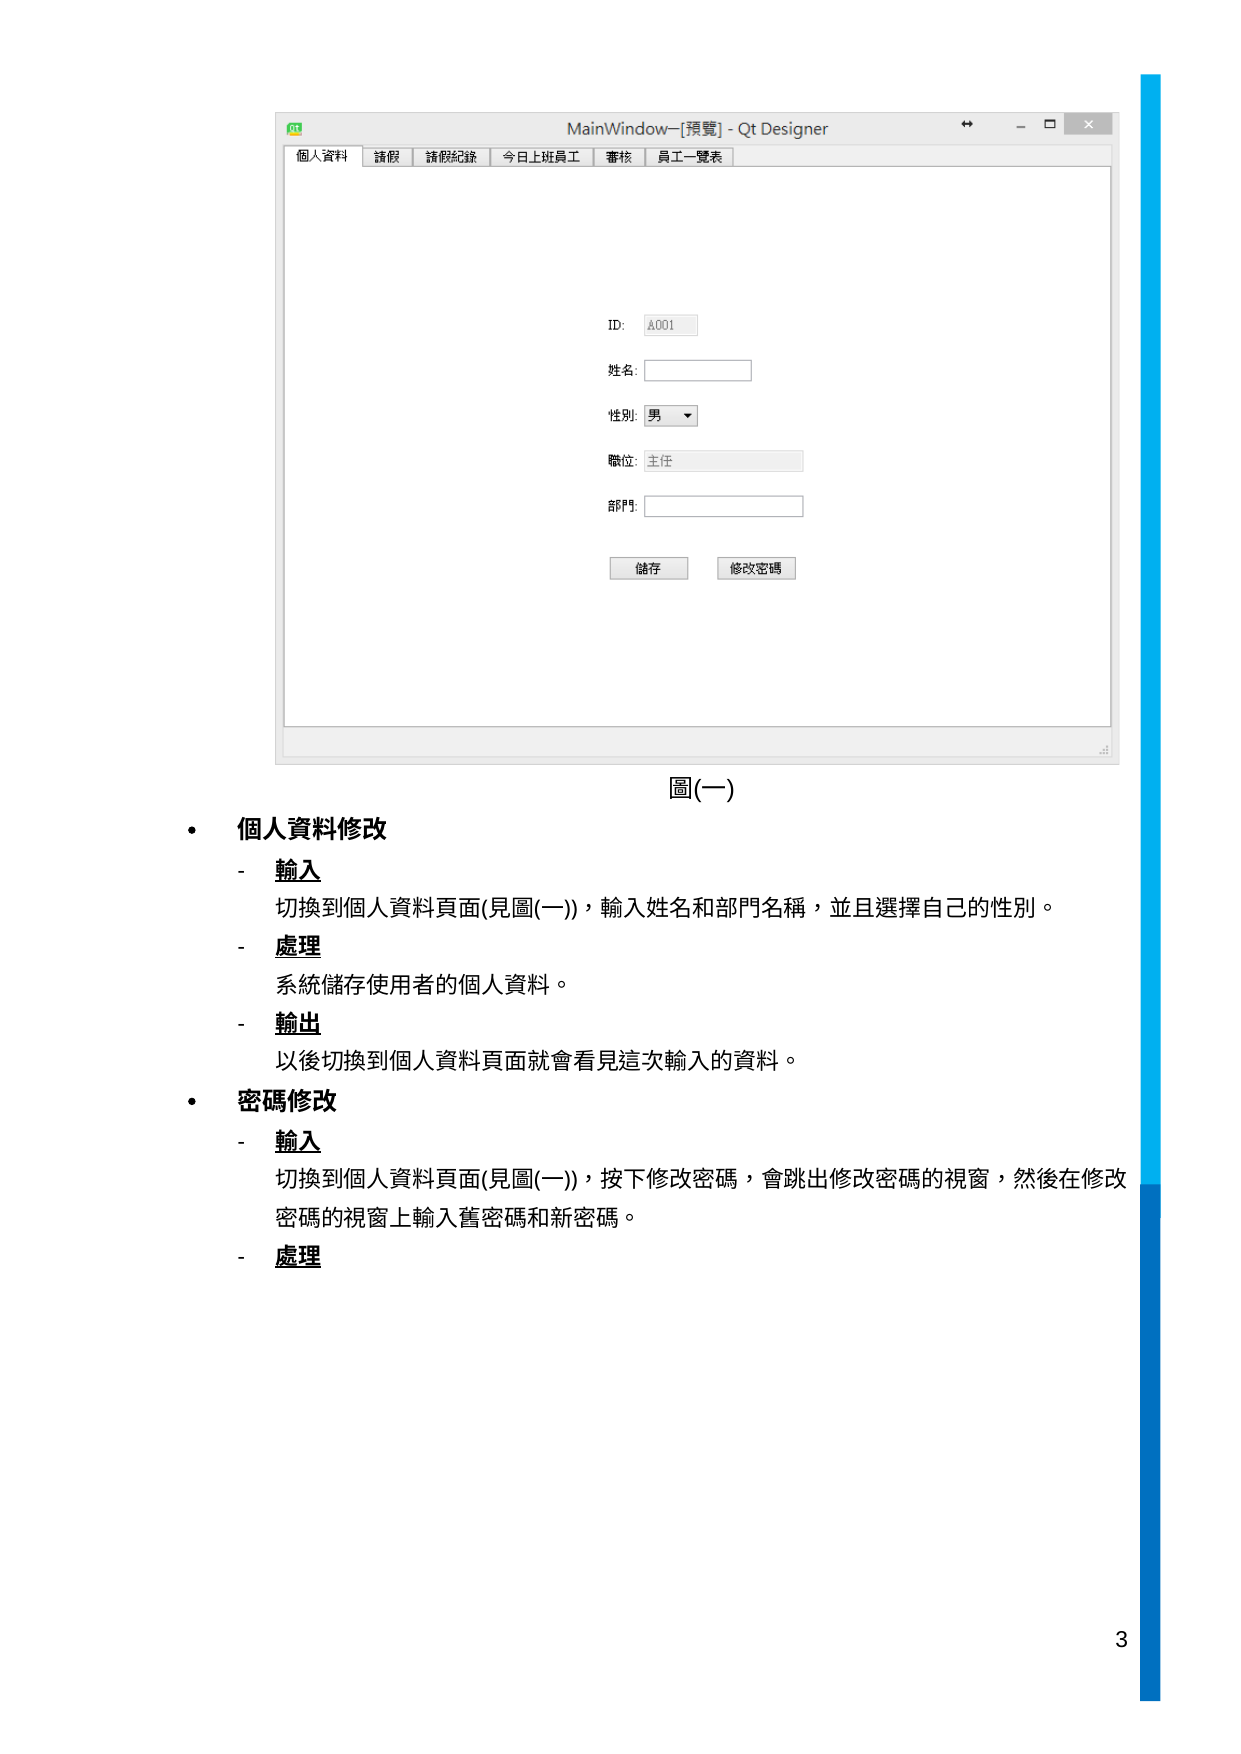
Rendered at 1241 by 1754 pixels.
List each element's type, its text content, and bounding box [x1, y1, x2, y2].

list 切換到個人資料頁面(見圖(一))，按下修改密碼，會跳出修改密碼的視窗，然後在修改密碼的視窗上輸入舊密碼和新密碼。 [275, 1161, 1128, 1233]
list 輸入 [237, 852, 1128, 885]
list 輸入 [237, 1123, 1128, 1156]
list 圖(一) [275, 768, 1128, 804]
list 系統儲存使用者的個人資料。 [275, 967, 1128, 1000]
list 輸出 [237, 1005, 1128, 1038]
picture [275, 112, 1120, 765]
list 切換到個人資料頁面(見圖(一))，輸入姓名和部門名稱，並且選擇自己的性別。 [275, 890, 1128, 923]
list 密碼修改 [187, 1081, 1128, 1117]
list 處理 [237, 1237, 1128, 1271]
list 個人資料修改 [187, 810, 1128, 846]
list 以後切換到個人資料頁面就會看見這次輸入的資料。 [275, 1043, 1128, 1076]
list 處理 [237, 928, 1128, 962]
